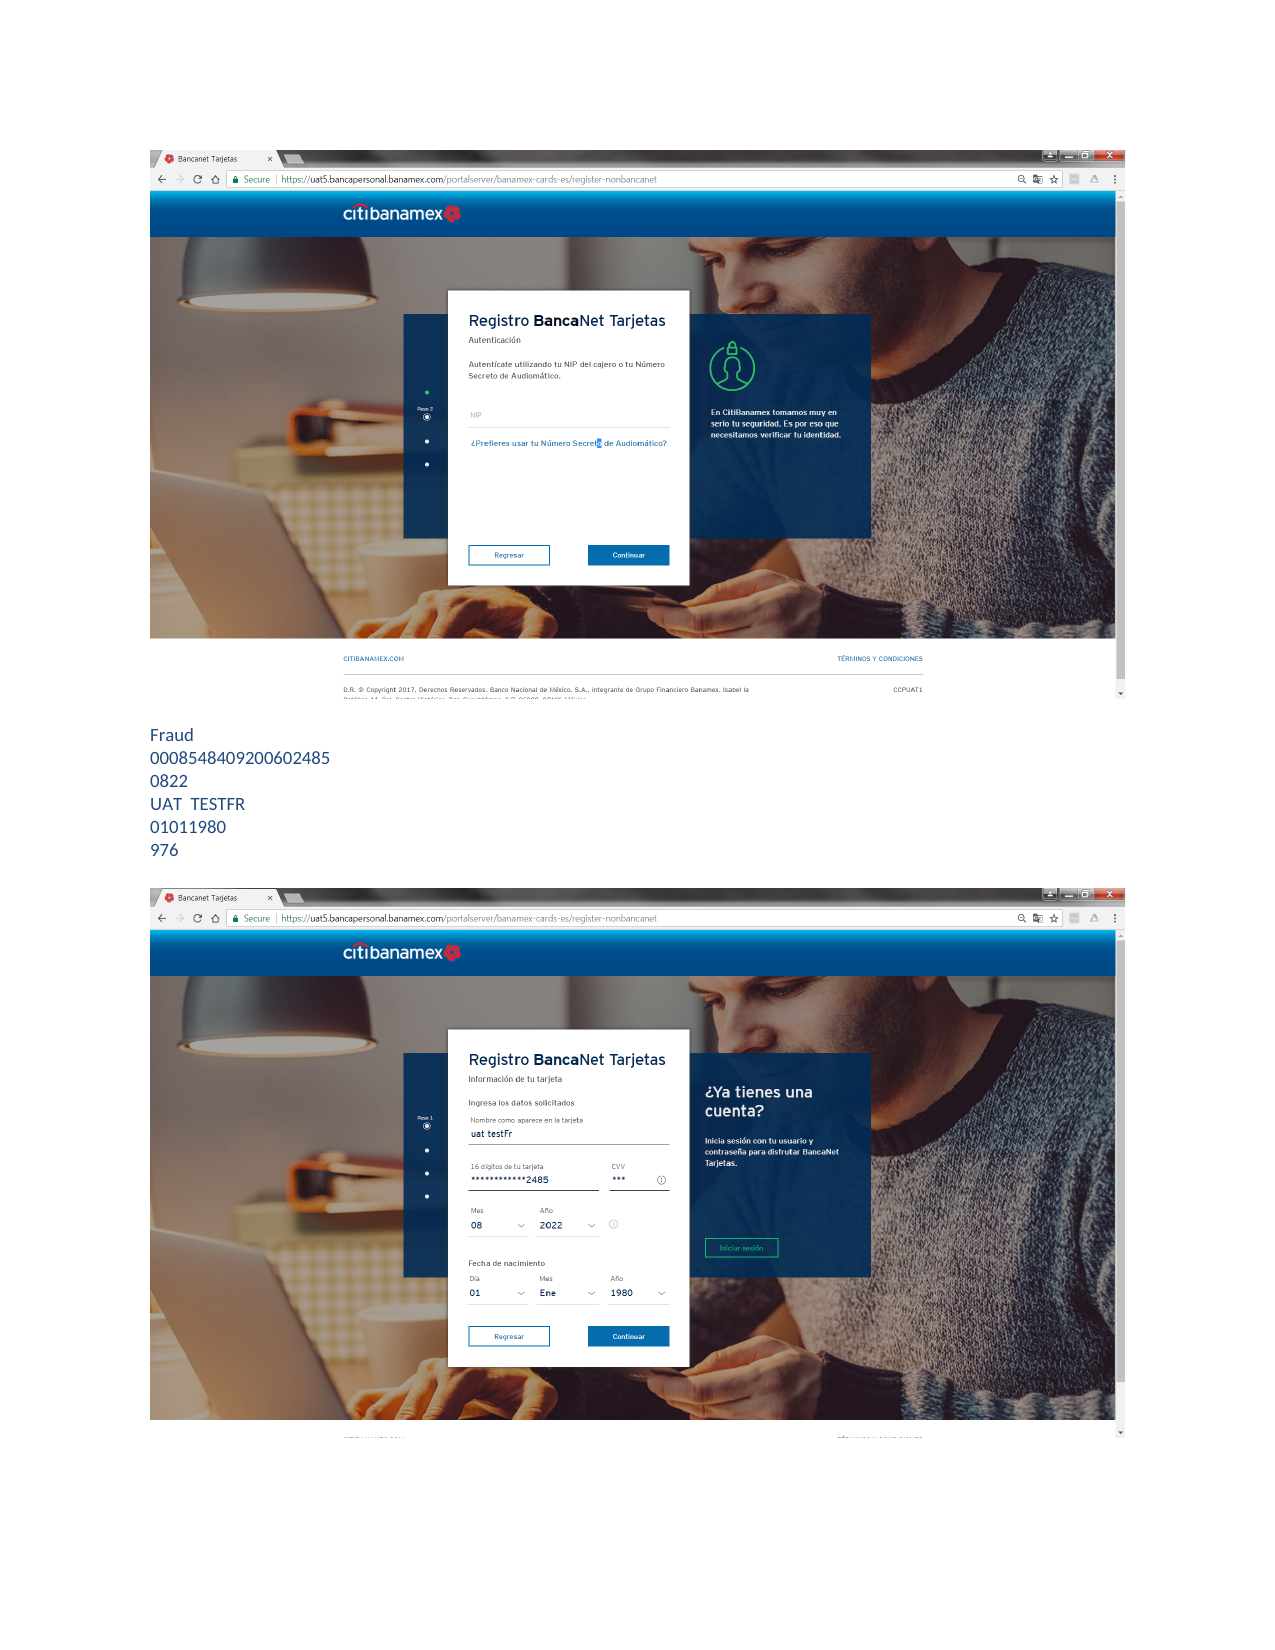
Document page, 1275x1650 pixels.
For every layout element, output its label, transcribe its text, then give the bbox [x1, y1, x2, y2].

text 0008548409200602485 [150, 746, 1125, 769]
text 0822 [150, 769, 1125, 792]
picture [150, 150, 1125, 699]
text 01011980 [150, 815, 1125, 838]
picture [150, 888, 1125, 1438]
text 976 [150, 838, 1125, 861]
text Fraud [150, 723, 1125, 746]
text UAT TESTFR [150, 792, 1125, 815]
